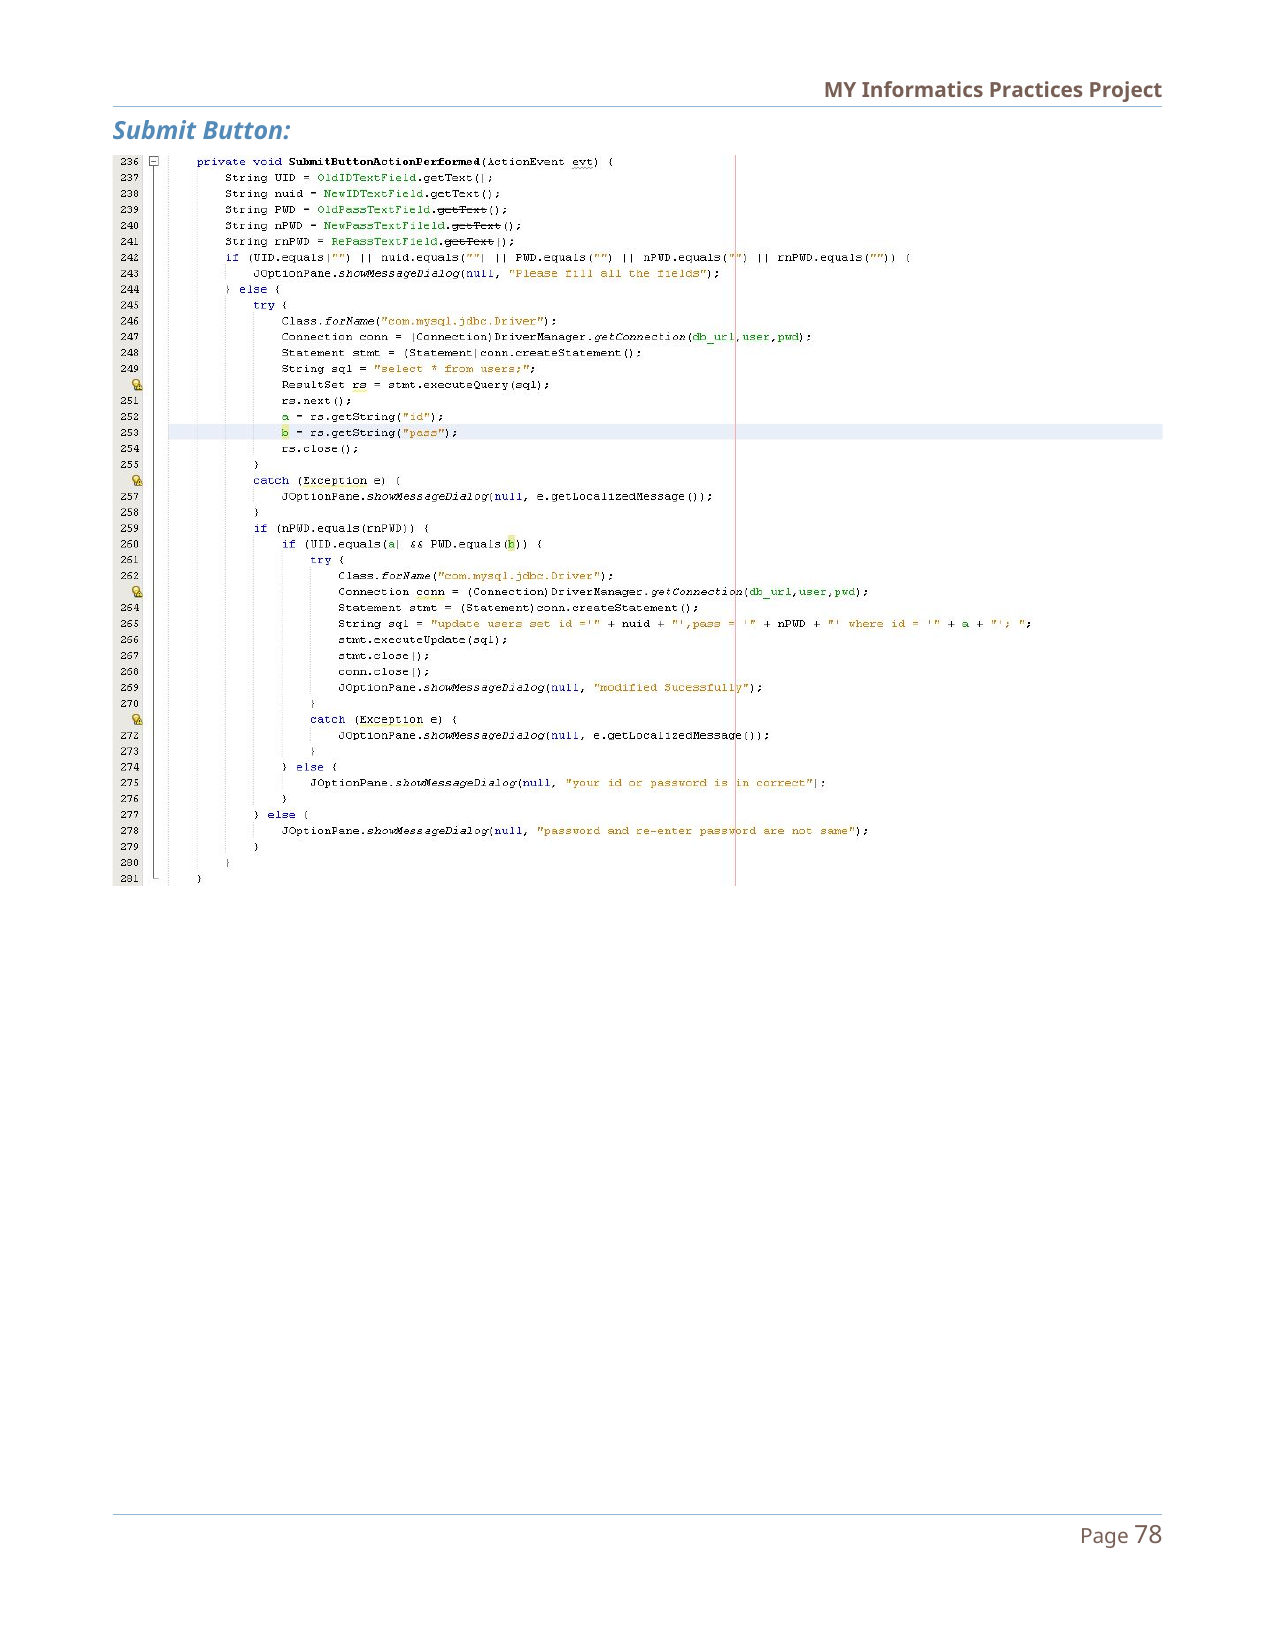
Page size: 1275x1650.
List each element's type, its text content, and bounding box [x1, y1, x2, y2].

picture [112, 155, 1163, 886]
text Submit Enter Key:Submit Button: [112, 112, 1162, 155]
